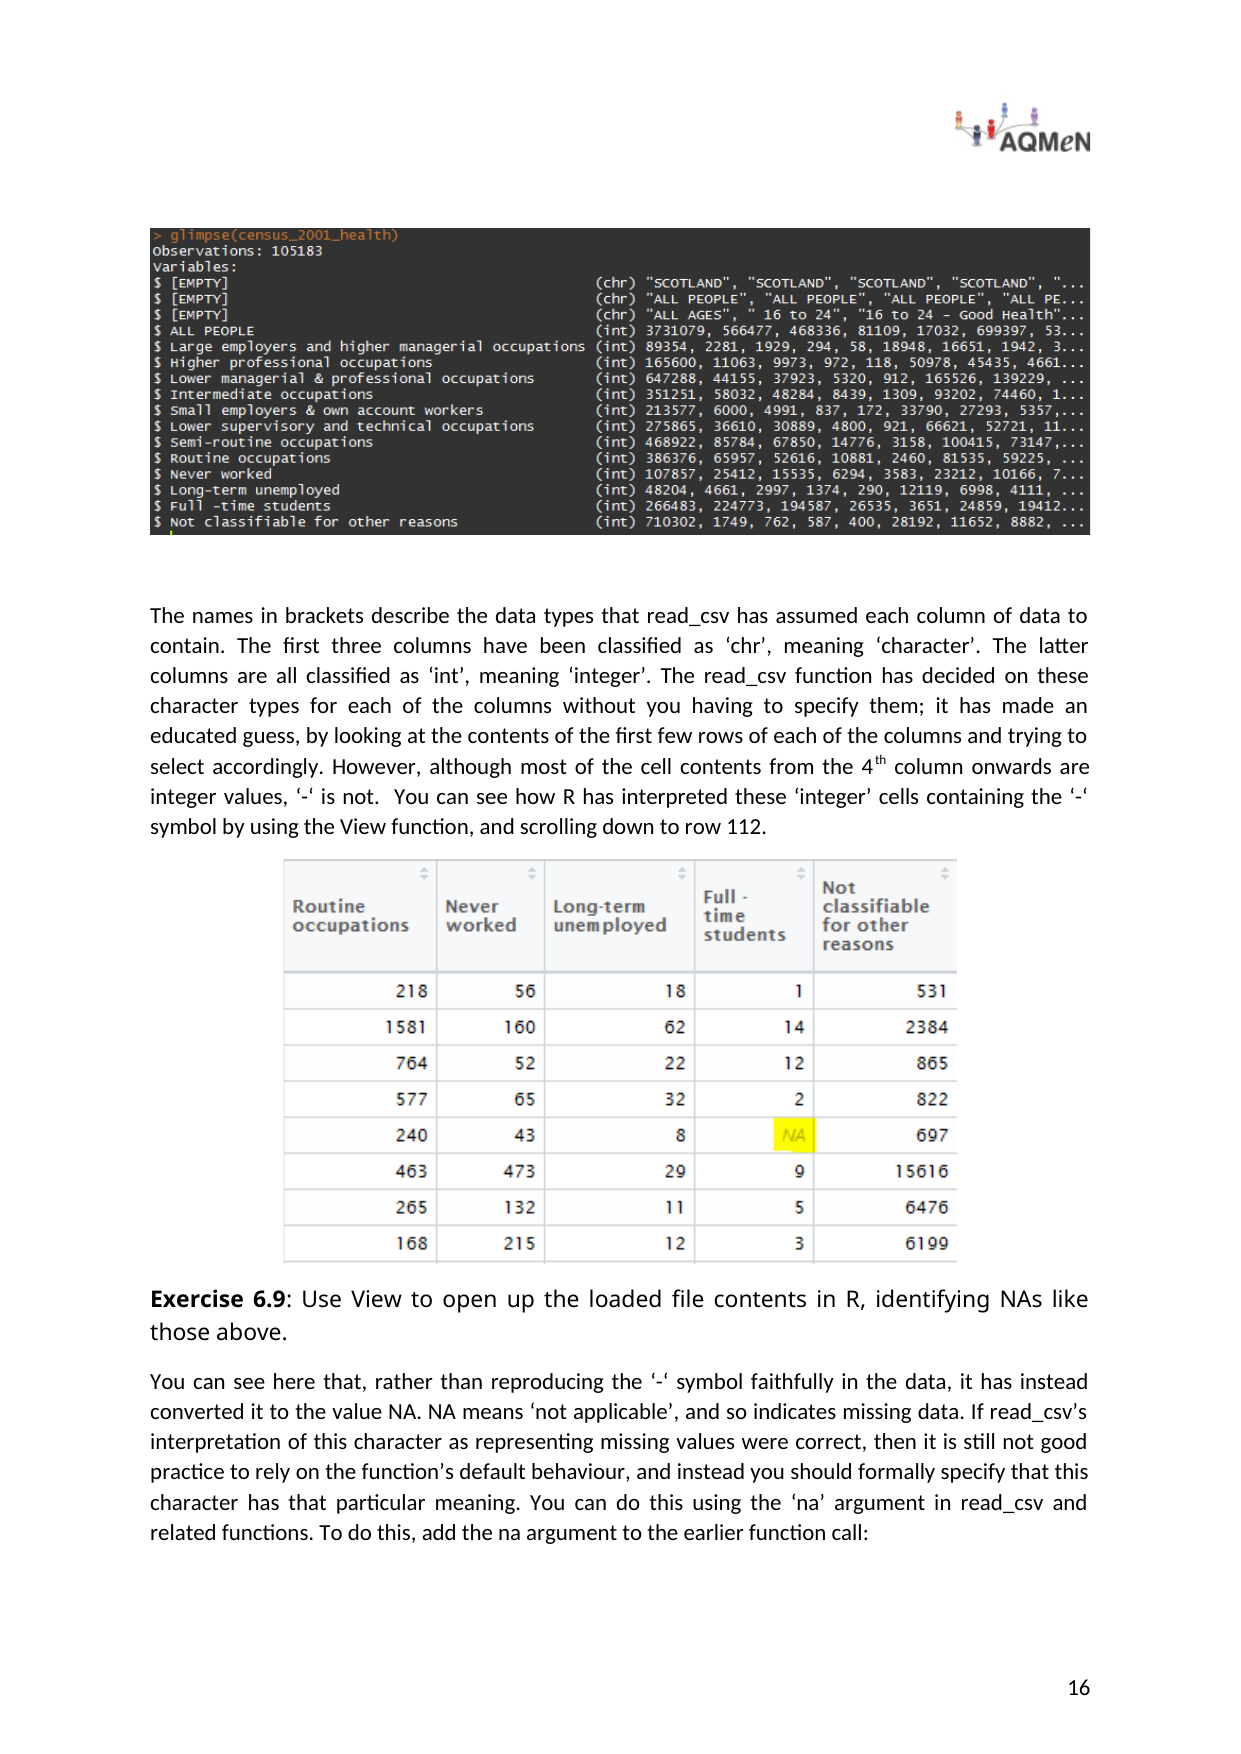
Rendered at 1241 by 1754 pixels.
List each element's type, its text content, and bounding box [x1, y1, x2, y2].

text You can see here that, rather than reproducing the ‘-‘ symbol faithfully in the data, it has instead converted it to the value NA. NA means ‘not applicable’, and so indicates missing data. If read_csv’s interpretation of this character as representing missing values were correct, then it is still not good practice to rely on the function’s default behaviour, and instead you should formally specify that this character has that particular meaning. You can do this using the ‘na’ argument in read_csv and related functions. To do this, add the na argument to the earlier function call: [150, 1367, 1090, 1546]
text Exercise 6.9: Use View to open up the loaded file contents in R, identifying NAs like those above. [150, 1283, 1090, 1348]
picture [955, 73, 1091, 182]
picture [283, 859, 957, 1264]
picture [150, 228, 1091, 535]
text The names in brackets describe the data types that read_csv has assumed each column of data to contain. The first three columns have been classified as ‘chr’, meaning ‘character’. The latter columns are all classified as ‘int’, meaning ‘integer’. The read_csv function has decided on these character types for each of the columns without you having to specify them; it has made an educated guess, by looking at the contents of the first few rows of each of the columns and trying to select accordingly. However, although most of the cell contents from the 4th column onwards are integer values, ‘-‘ is not. You can see how R has interpreted these ‘integer’ cells containing the ‘-‘ symbol by using the View function, and scrolling down to row 112. [150, 601, 1090, 840]
